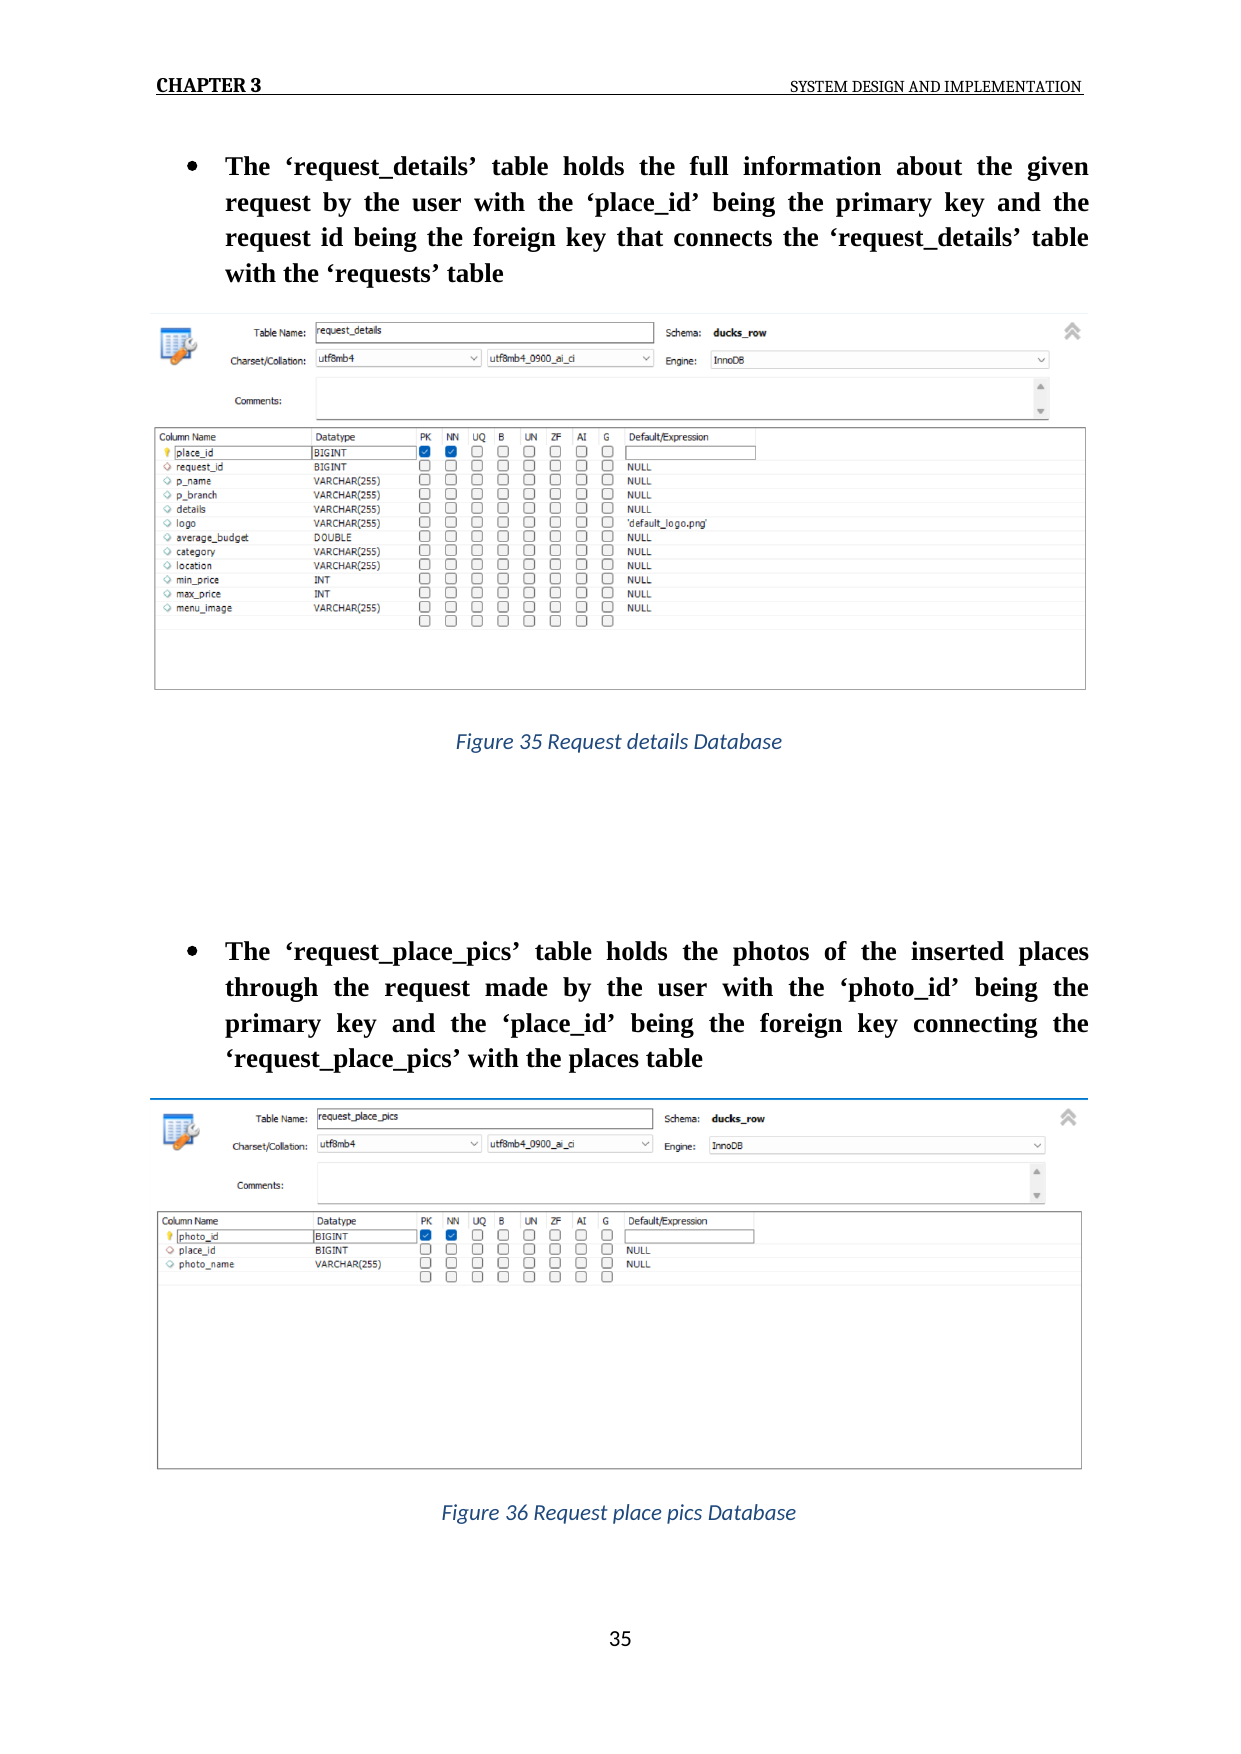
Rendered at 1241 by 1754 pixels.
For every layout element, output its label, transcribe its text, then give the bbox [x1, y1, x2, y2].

list The ‘request_details’ table holds the full information about the given request by the user with the ‘place_id’ being the primary key and the request id being the foreign key that connects the ‘request_details’ table with the ‘requests’ table [187, 150, 1090, 288]
picture [150, 313, 1088, 702]
list The ‘request_place_pics’ table holds the photos of the inserted places through the request made by the user with the ‘photo_id’ being the primary key and the ‘place_id’ being the foreign key connecting the ‘request_place_pics’ with the places table [187, 935, 1090, 1073]
picture [150, 1098, 1088, 1474]
